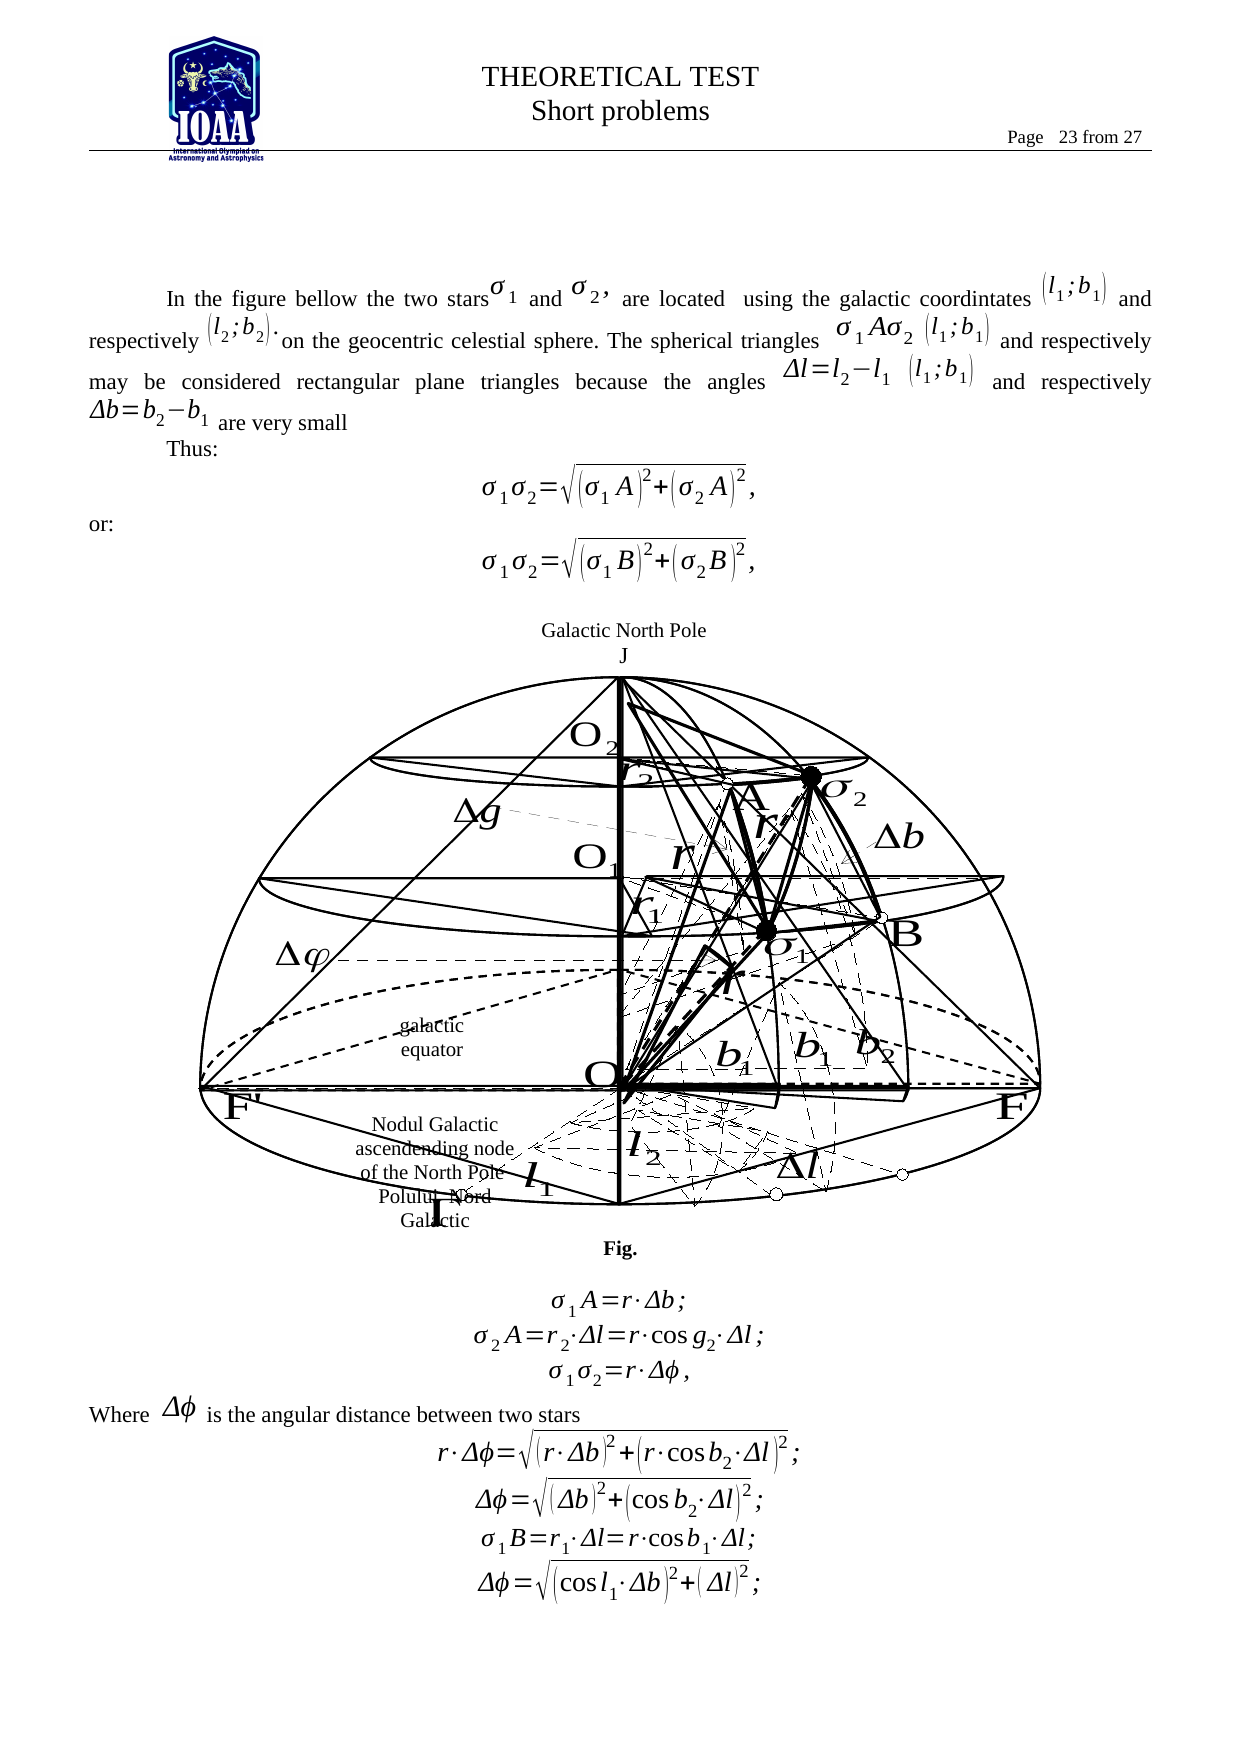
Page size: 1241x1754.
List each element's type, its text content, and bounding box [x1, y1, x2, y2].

text Fig. [89, 1236, 1152, 1260]
text Thus: [89, 436, 1152, 462]
text In the figure bellow the two stars and are located using the galactic coordintates and respectively on the geocentric celestial sphere. The spherical triangles and respectively may be considered rectangular plane triangles because the angles and respectively are very small [89, 271, 1152, 436]
picture [168, 151, 264, 162]
picture [168, 36, 264, 150]
text or: [89, 510, 1152, 536]
text Where is the angular distance between two stars [89, 1390, 1152, 1428]
